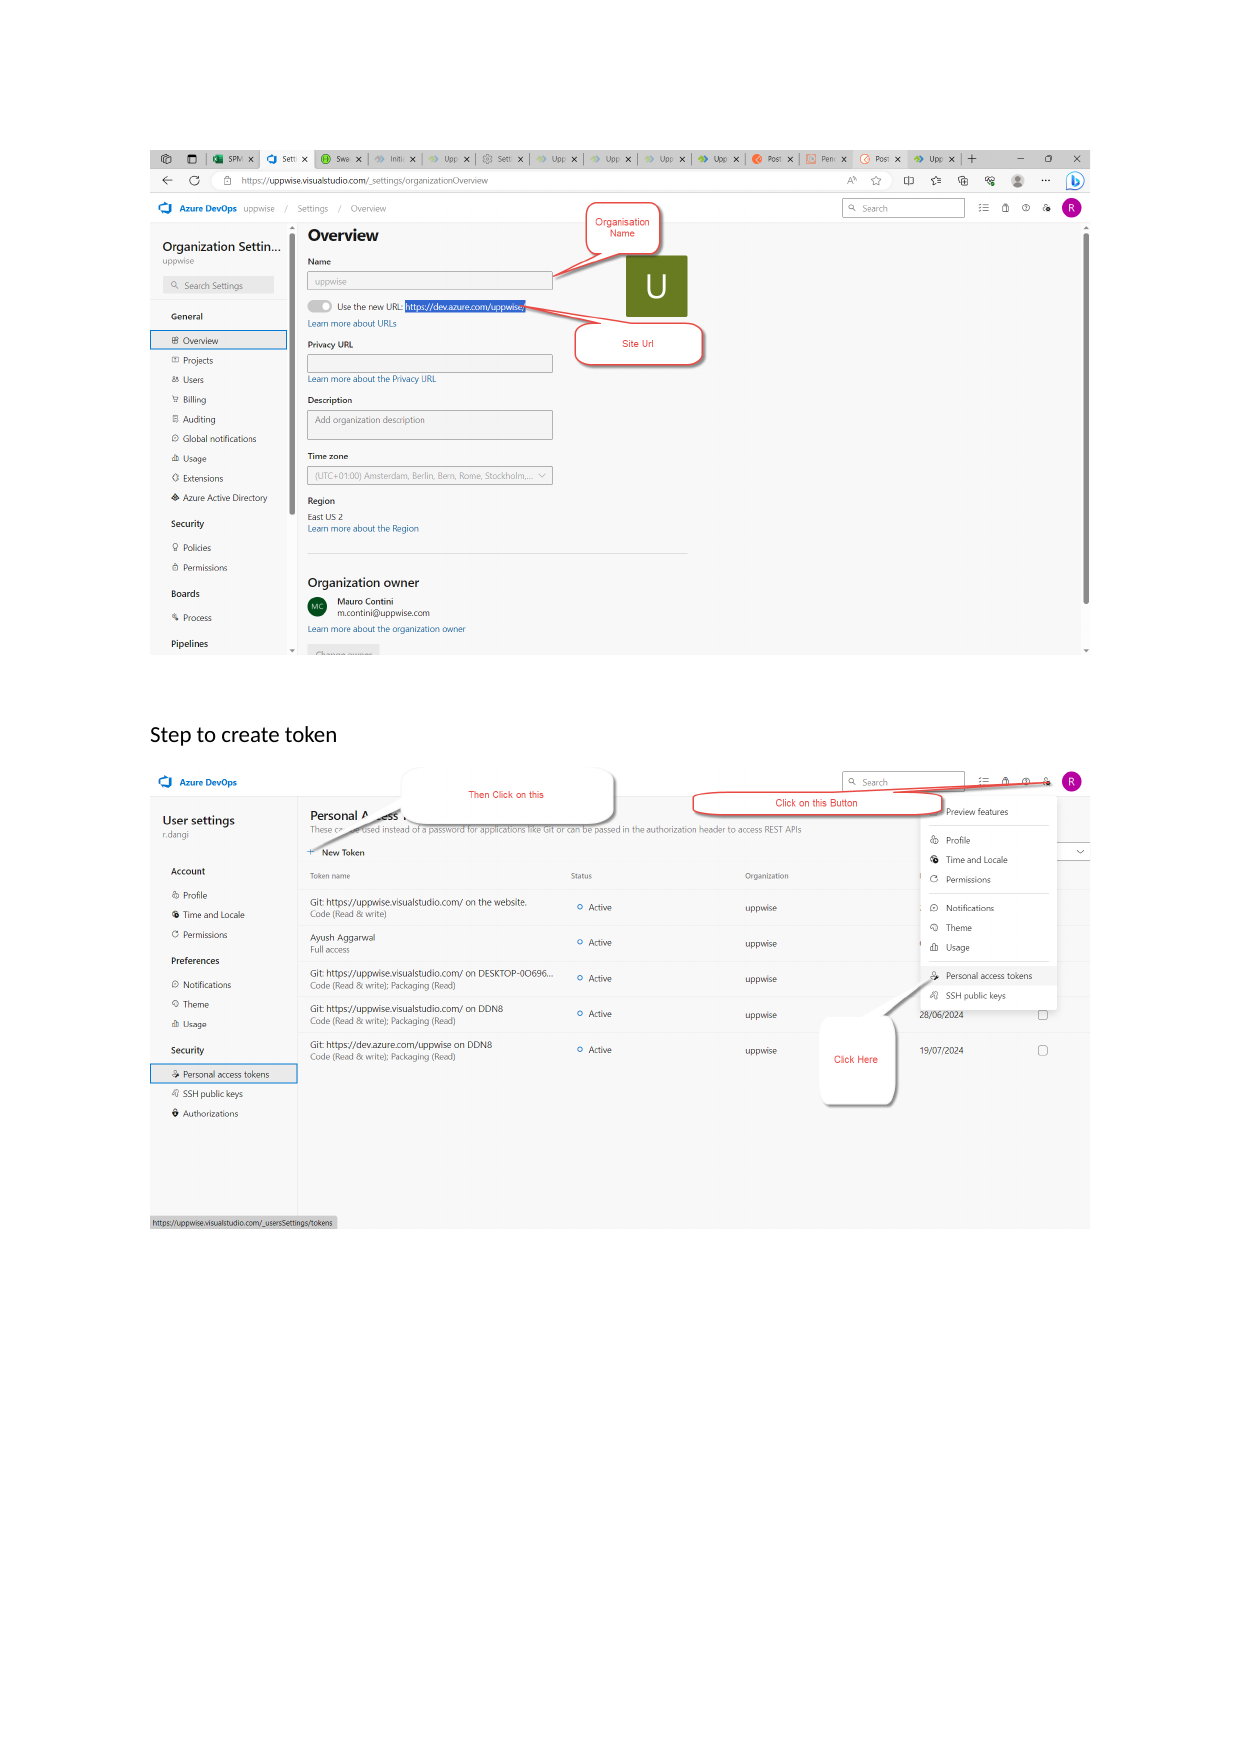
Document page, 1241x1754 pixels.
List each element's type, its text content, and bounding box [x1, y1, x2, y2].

picture [150, 767, 1091, 1229]
picture [150, 150, 1091, 655]
text Step to create token [150, 720, 1090, 748]
